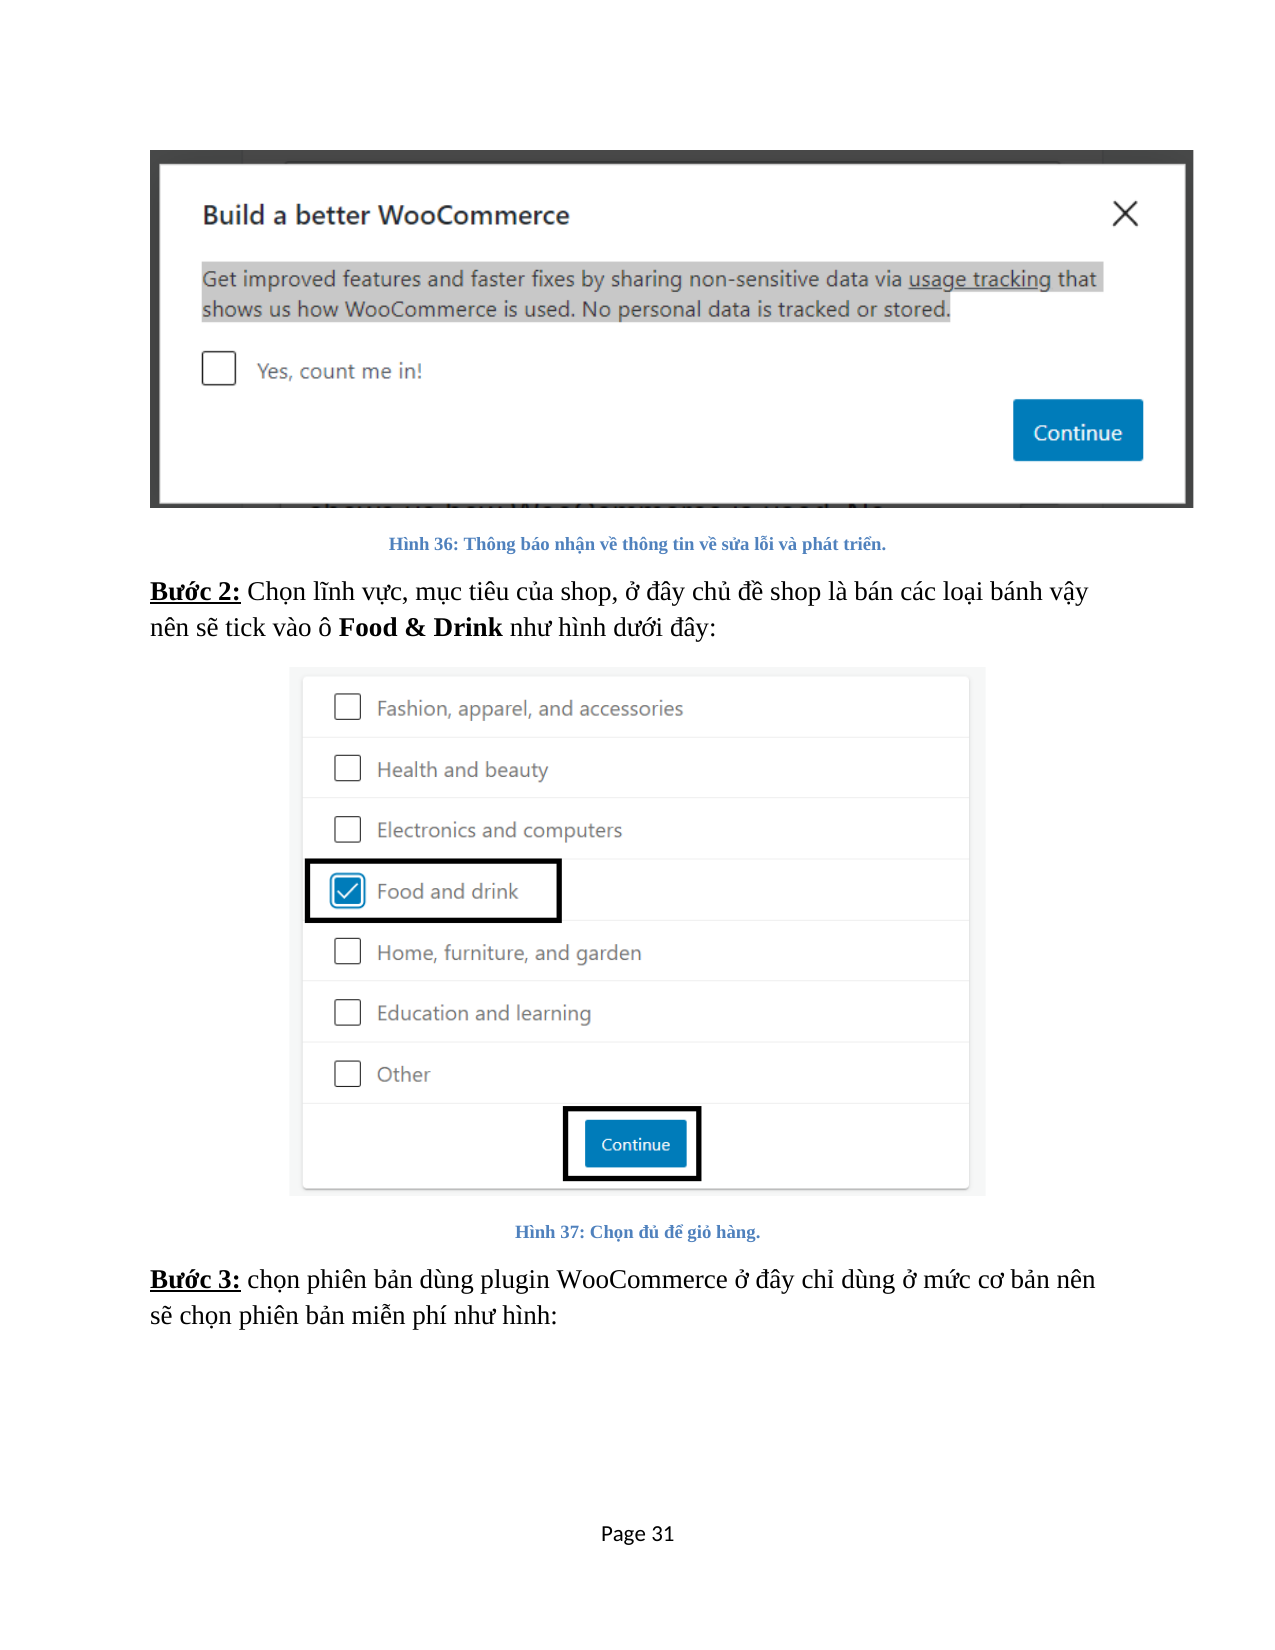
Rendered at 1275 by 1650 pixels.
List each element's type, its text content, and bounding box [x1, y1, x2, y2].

text Bước 2: Chọn lĩnh vực, mục tiêu của shop, ở đây chủ đề shop là bán các loại bánh vậy nên sẽ tick vào ô Food & Drink như hình dưới đây: [150, 575, 1125, 642]
text Bước 3: chọn phiên bản dùng plugin WooCommerce ở đây chỉ dùng ở mức cơ bản nên sẽ chọn phiên bản miễn phí như hình: [150, 1263, 1125, 1330]
picture [150, 150, 1194, 508]
picture [289, 667, 986, 1196]
text Hình 37: Chọn đủ để giỏ hàng. [150, 1221, 1125, 1242]
text Hình 36: Thông báo nhận về thông tin về sửa lỗi và phát triển. [150, 533, 1125, 554]
